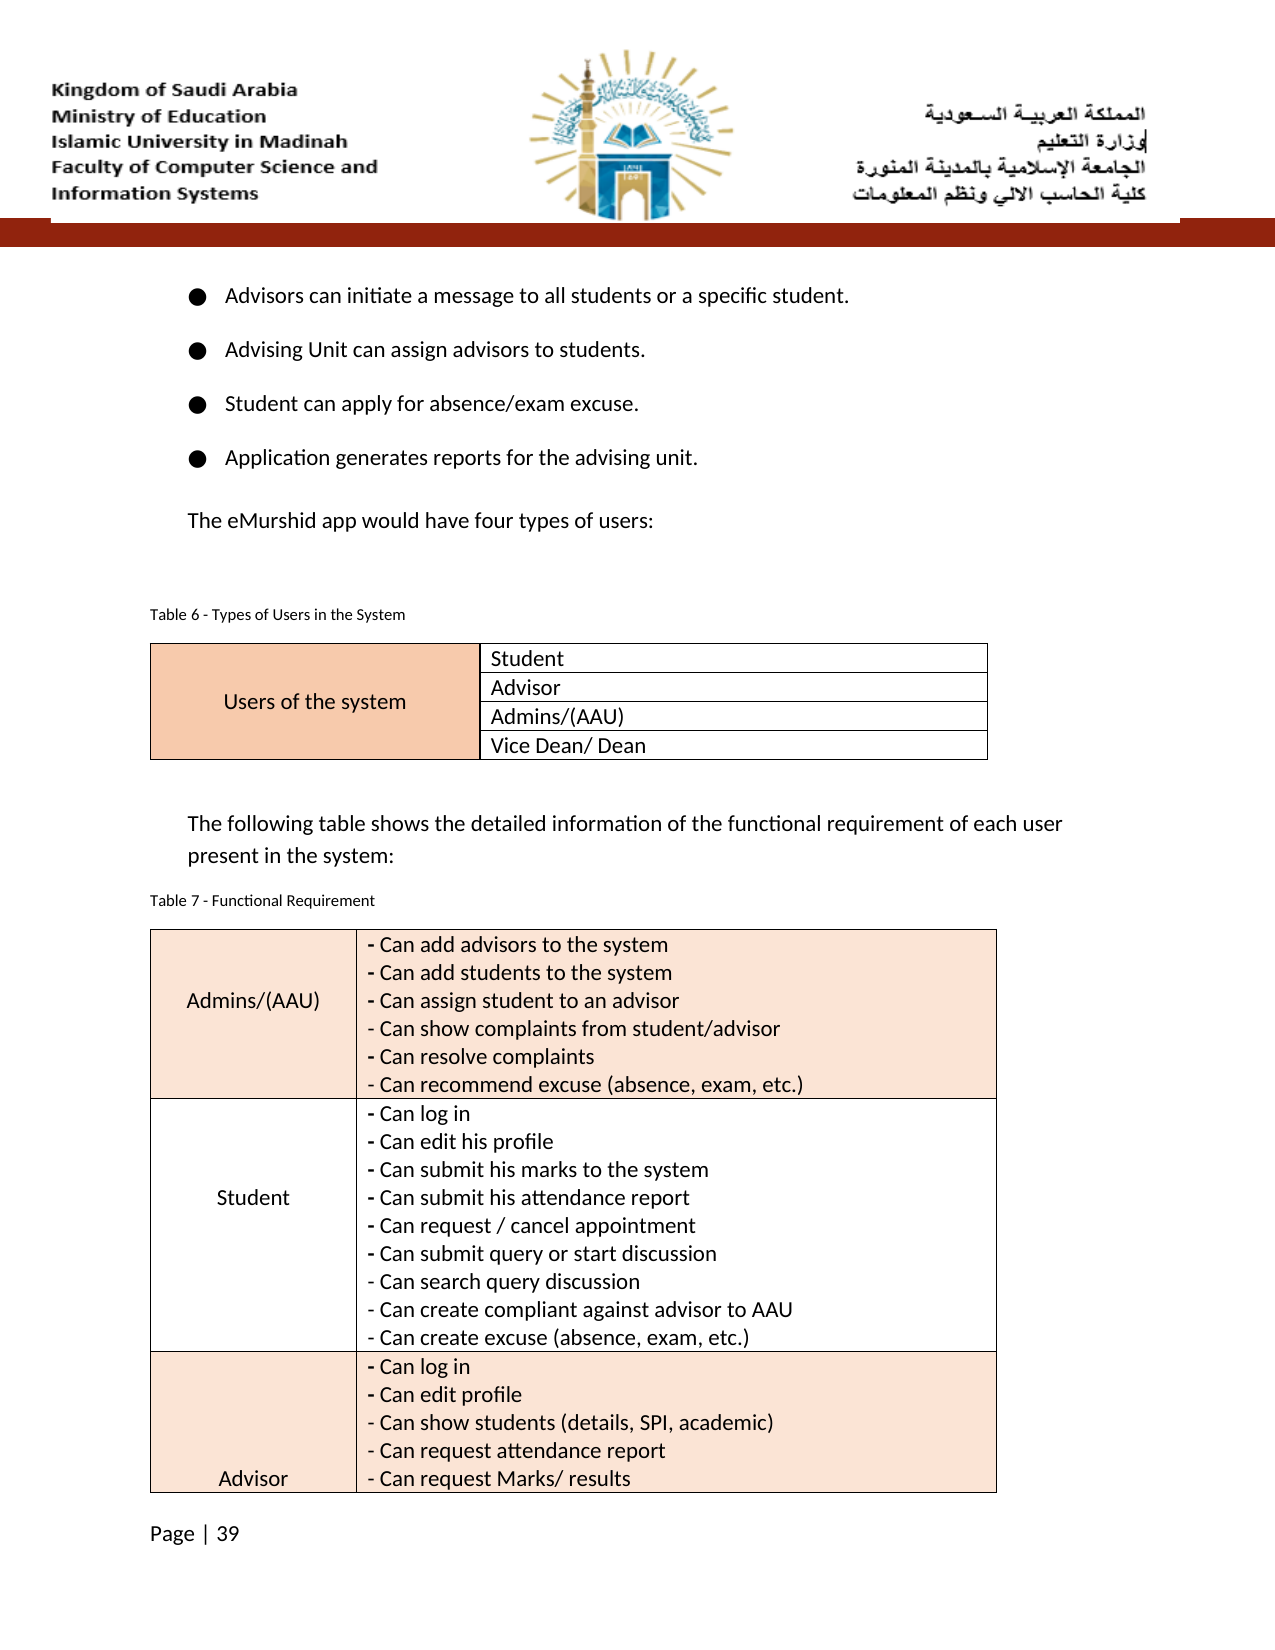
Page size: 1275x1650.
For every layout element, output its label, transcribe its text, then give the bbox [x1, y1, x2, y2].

table_cell - Can log in - Can edit his profile - Can submit his marks to the system - Can submit his attendance report - Can request / cancel appointment - Can submit query or start discussion - Can search query discussion - Can create compliant against advisor to AAU - Can create excuse (absence, exam, etc.) [357, 1099, 996, 1351]
list Advising Unit can assign advisors to students. [187, 324, 1116, 371]
table_cell Admins/(AAU) [481, 702, 987, 730]
table_cell Advisor [151, 1352, 356, 1492]
table_header Student [481, 644, 987, 672]
table_header - Can add advisors to the system - Can add students to the system - Can assign student to an advisor - Can show complaints from student/advisor - Can resolve complaints - Can recommend excuse (absence, exam, etc.) [357, 930, 996, 1098]
list Student can apply for absence/exam excuse. [187, 378, 1116, 425]
table_header Users of the system [151, 644, 479, 759]
text The following table shows the detailed information of the functional requirement of each user present in the system: [187, 809, 1116, 869]
picture [48, 47, 1179, 222]
text Table 7 - Functional Requirement [150, 890, 1116, 910]
table_cell Advisor [481, 673, 987, 701]
text The eMurshid app would have four types of users: [187, 507, 1116, 535]
list Advisors can initiate a message to all students or a specific student. [187, 270, 1116, 317]
list Application generates reports for the advising unit. [187, 432, 1116, 479]
table_header Admins/(AAU) [151, 930, 356, 1098]
table_cell Student [151, 1099, 356, 1351]
text Table 6 - Types of Users in the System [150, 604, 1116, 625]
table_cell Vice Dean/ Dean [481, 731, 987, 759]
